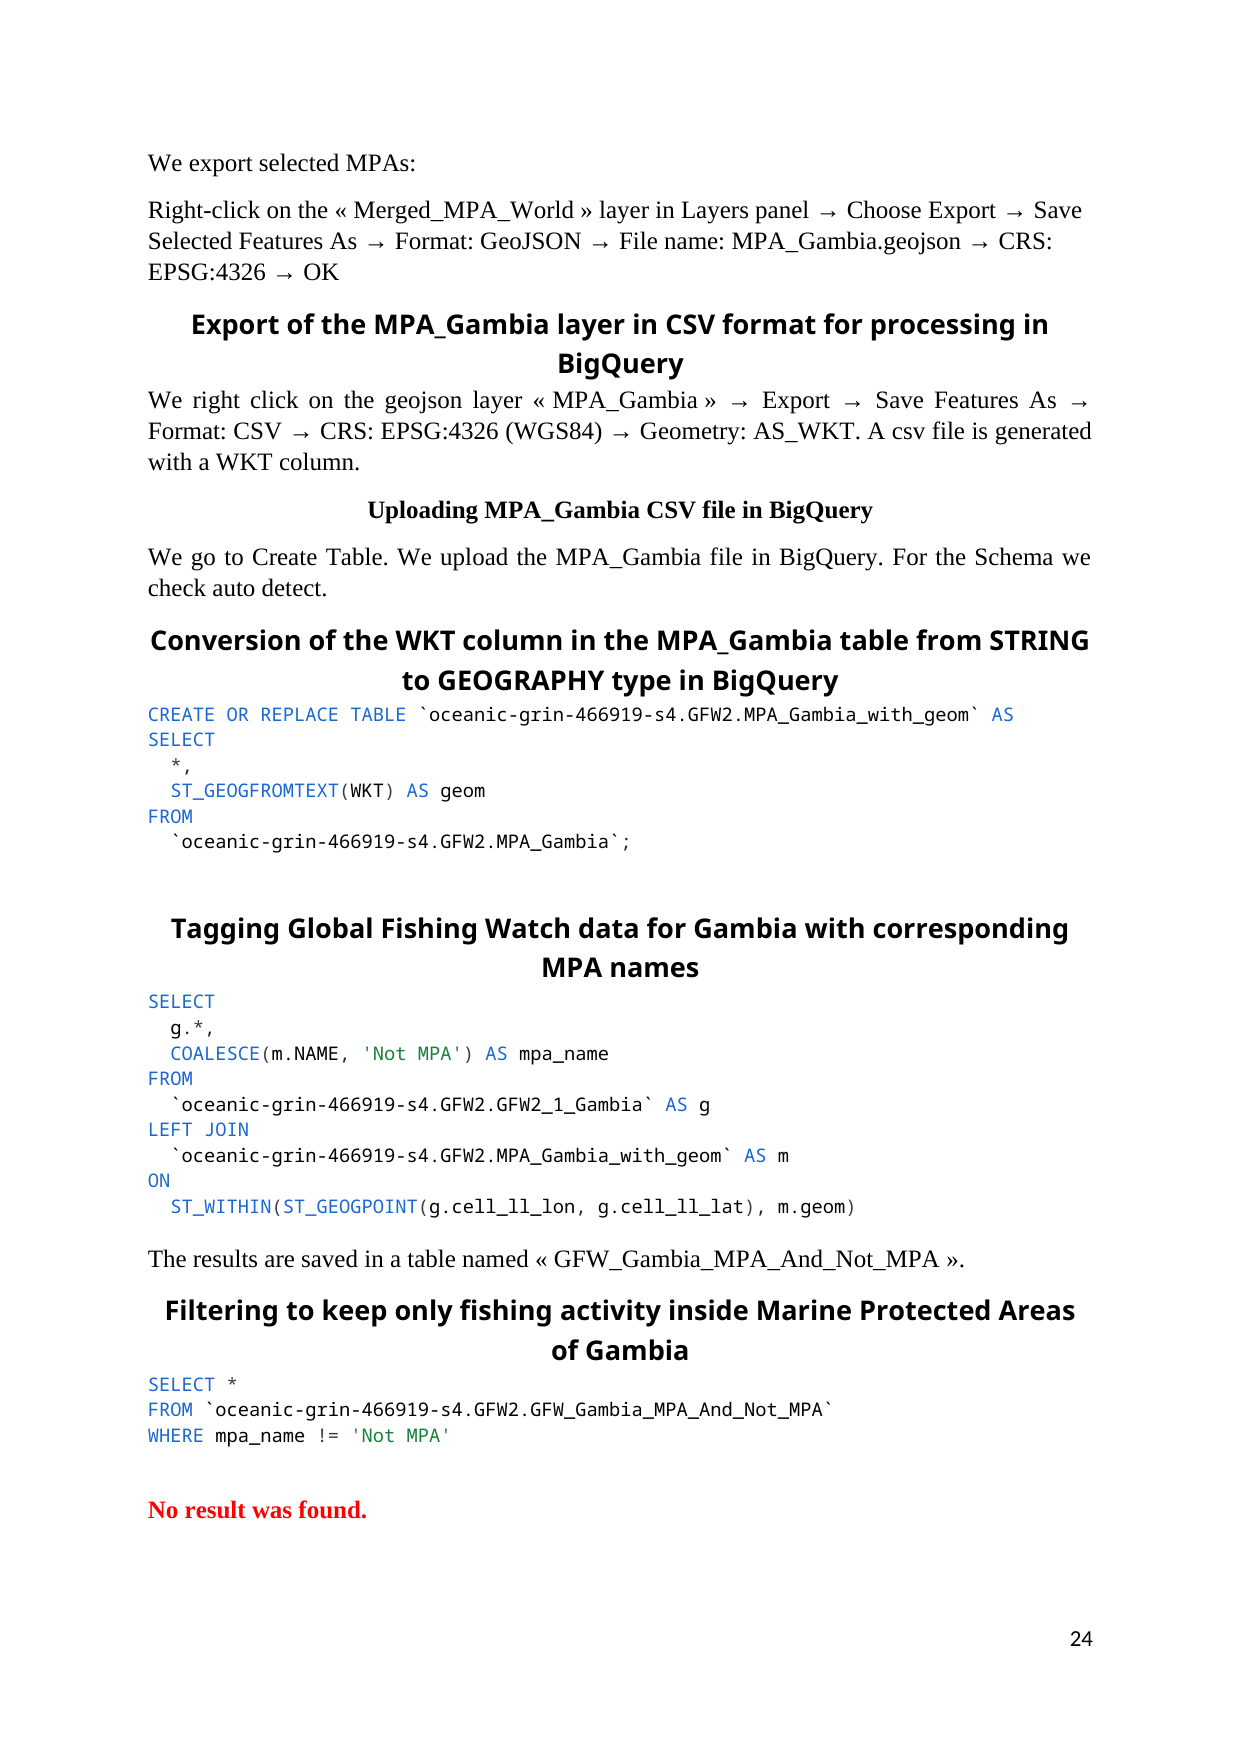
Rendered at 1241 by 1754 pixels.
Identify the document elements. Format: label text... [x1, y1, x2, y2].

text We export selected MPAs: [148, 148, 1093, 176]
text We go to Create Table. We upload the MPA_Gambia file in BigQuery. For the Schema we check auto detect. [148, 542, 1093, 602]
text WHERE mpa_name != 'Not MPA' [148, 1422, 1093, 1448]
subtitle Tagging Global Fishing Watch data for Gambia with corresponding MPA names [148, 909, 1093, 986]
text g.*, [148, 1014, 1093, 1040]
text COALESCE(m.NAME, 'Not MPA') AS mpa_name [148, 1040, 1093, 1065]
text The results are saved in a table named « GFW_Gambia_MPA_And_Not_MPA ». [148, 1244, 1093, 1273]
text Uploading MPA_Gambia CSV file in BigQuery [148, 495, 1093, 523]
text CREATE OR REPLACE TABLE `oceanic-grin-466919-s4.GFW2.MPA_Gambia_with_geom` AS [148, 701, 1093, 726]
text ST_GEOGFROMTEXT(WKT) AS geom [148, 777, 1093, 803]
text *, [148, 752, 1093, 777]
text Right-click on the « Merged_MPA_World » layer in Layers panel → Choose Export → Save Selected Features As → Format: GeoJSON → File name: MPA_Gambia.geojson → CRS: EPSG:4326 → OK [148, 195, 1093, 286]
text FROM [148, 1065, 1093, 1091]
text `oceanic-grin-466919-s4.GFW2.GFW2_1_Gambia` AS g [148, 1091, 1093, 1116]
text SELECT * [148, 1371, 1093, 1397]
text FROM `oceanic-grin-466919-s4.GFW2.GFW_Gambia_MPA_And_Not_MPA` [148, 1397, 1093, 1422]
text LEFT JOIN [148, 1116, 1093, 1142]
text No result was found. [148, 1496, 1093, 1524]
text `oceanic-grin-466919-s4.GFW2.MPA_Gambia_with_geom` AS m [148, 1142, 1093, 1167]
text ST_WITHIN(ST_GEOGPOINT(g.cell_ll_lon, g.cell_ll_lat), m.geom) [148, 1193, 1093, 1218]
text SELECT [148, 989, 1093, 1014]
text SELECT [148, 726, 1093, 752]
subtitle Conversion of the WKT column in the MPA_Gambia table from STRING to GEOGRAPHY type in BigQuery [148, 621, 1093, 698]
text ON [148, 1167, 1093, 1193]
text We right click on the geojson layer « MPA_Gambia » → Export → Save Features As → Format: CSV → CRS: EPSG:4326 (WGS84) → Geometry: AS_WKT. A csv file is generated with a WKT column. [148, 385, 1093, 476]
text `oceanic-grin-466919-s4.GFW2.MPA_Gambia`; [148, 828, 1093, 854]
subtitle Filtering to keep only fishing activity inside Marine Protected Areas of Gambia [148, 1292, 1093, 1368]
subtitle Export of the MPA_Gambia layer in CSV format for processing in BigQuery [148, 305, 1093, 382]
text FROM [148, 803, 1093, 828]
